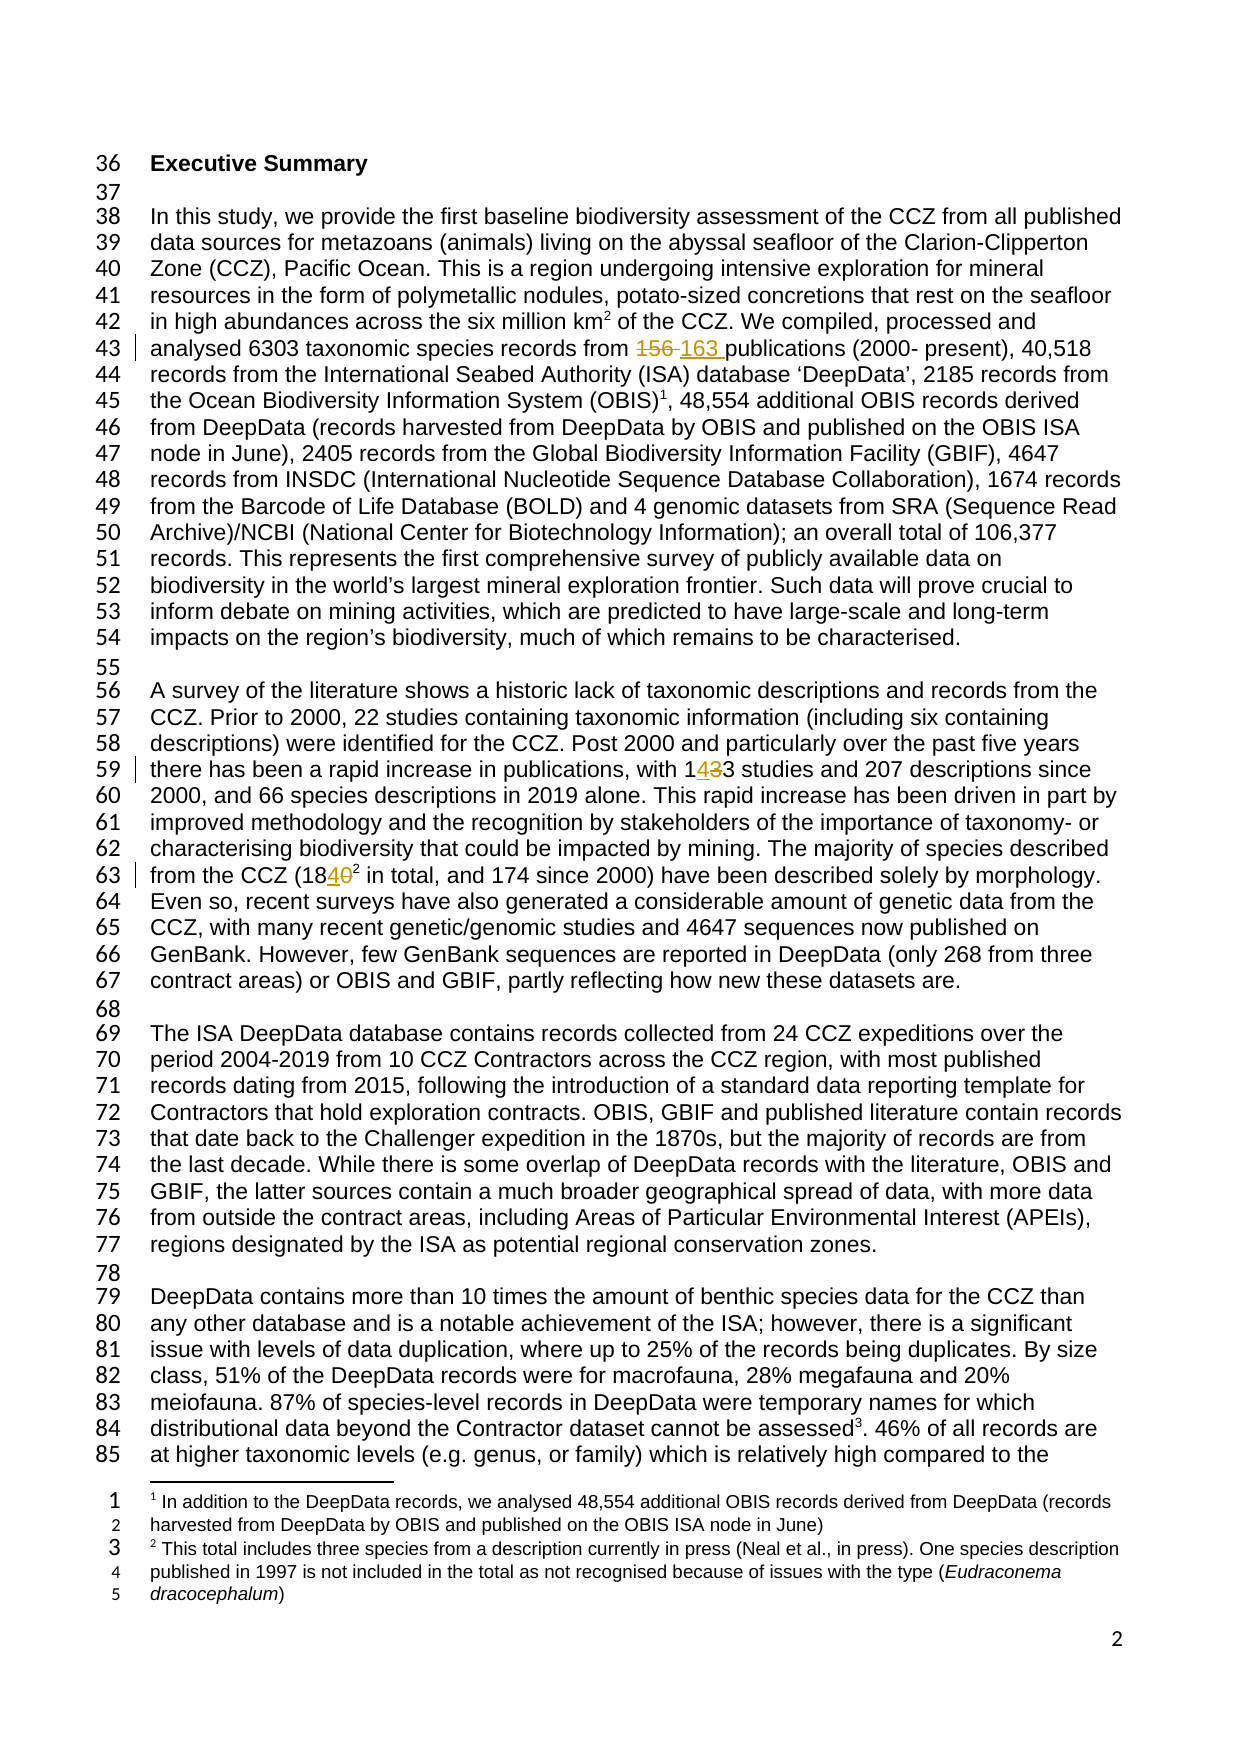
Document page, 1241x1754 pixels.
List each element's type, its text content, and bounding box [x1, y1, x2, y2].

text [150, 1283, 1123, 1468]
text In this study, we provide the first baseline biodiversity assessment of the CCZ from all published data sources for metazoans (animals) living on the abyssal seafloor of the Clarion-Clipperton Zone (CCZ), Pacific Ocean. This is a region undergoing intensive exploration for mineral resources in the form of polymetallic nodules, potato-sized concretions that rest on the seafloor in high abundances across the six million km2 of the CCZ. We compiled, processed and analysed 6303 taxonomic species records from publications (2000- present), 40,518 records from the International Seabed Authority (ISA) database ‘DeepData’, 2185 records from the Ocean Biodiversity Information System (OBIS), 48,554 additional OBIS records derived from DeepData (records harvested from DeepData by OBIS and published on the OBIS ISA node in June), 2405 records from the Global Biodiversity Information Facility (GBIF), 4647 records from INSDC (International Nucleotide Sequence Database Collaboration), 1674 records from the Barcode of Life Database (BOLD) and 4 genomic datasets from SRA (Sequence Read Archive)/NCBI (National Center for Biotechnology Information); an overall total of 106,377 records. This represents the first comprehensive survey of publicly available data on biodiversity in the world’s largest mineral exploration frontier. Such data will prove crucial to inform debate on mining activities, which are predicted to have large-scale and long-term impacts on the region’s biodiversity, much of which remains to be characterised. [150, 203, 1123, 651]
text A survey of the literature shows a historic lack of taxonomic descriptions and records from the CCZ. Prior to 2000, 22 studies containing taxonomic information (including six containing descriptions) were identified for the CCZ. Post 2000 and particularly over the past five years there has been a rapid increase in publications, with 13 studies and 207 descriptions since 2000, and 66 species descriptions in 2019 alone. This rapid increase has been driven in part by improved methodology and the recognition by stakeholders of the importance of taxonomy- or characterising biodiversity that could be impacted by mining. The majority of species described from the CCZ (18 in total, and 174 since 2000) have been described solely by morphology. Even so, recent surveys have also generated a considerable amount of genetic data from the CCZ, with many recent genetic/genomic studies and 4647 sequences now published on GenBank. However, few GenBank sequences are reported in DeepData (only 268 from three contract areas) or OBIS and GBIF, partly reflecting how new these datasets are. [150, 677, 1123, 993]
text Executive Summary [150, 150, 1123, 176]
text The ISA DeepData database contains records collected from 24 CCZ expeditions over the period 2004-2019 from 10 CCZ Contractors across the CCZ region, with most published records dating from 2015, following the introduction of a standard data reporting template for Contractors that hold exploration contracts. OBIS, GBIF and published literature contain records that date back to the Challenger expedition in the 1870s, but the majority of records are from the last decade. While there is some overlap of DeepData records with the literature, OBIS and GBIF, the latter sources contain a much broader geographical spread of data, with more data from outside the contract areas, including Areas of Particular Environmental Interest (APEIs), regions designated by the ISA as potential regional conservation zones. [150, 1020, 1123, 1257]
